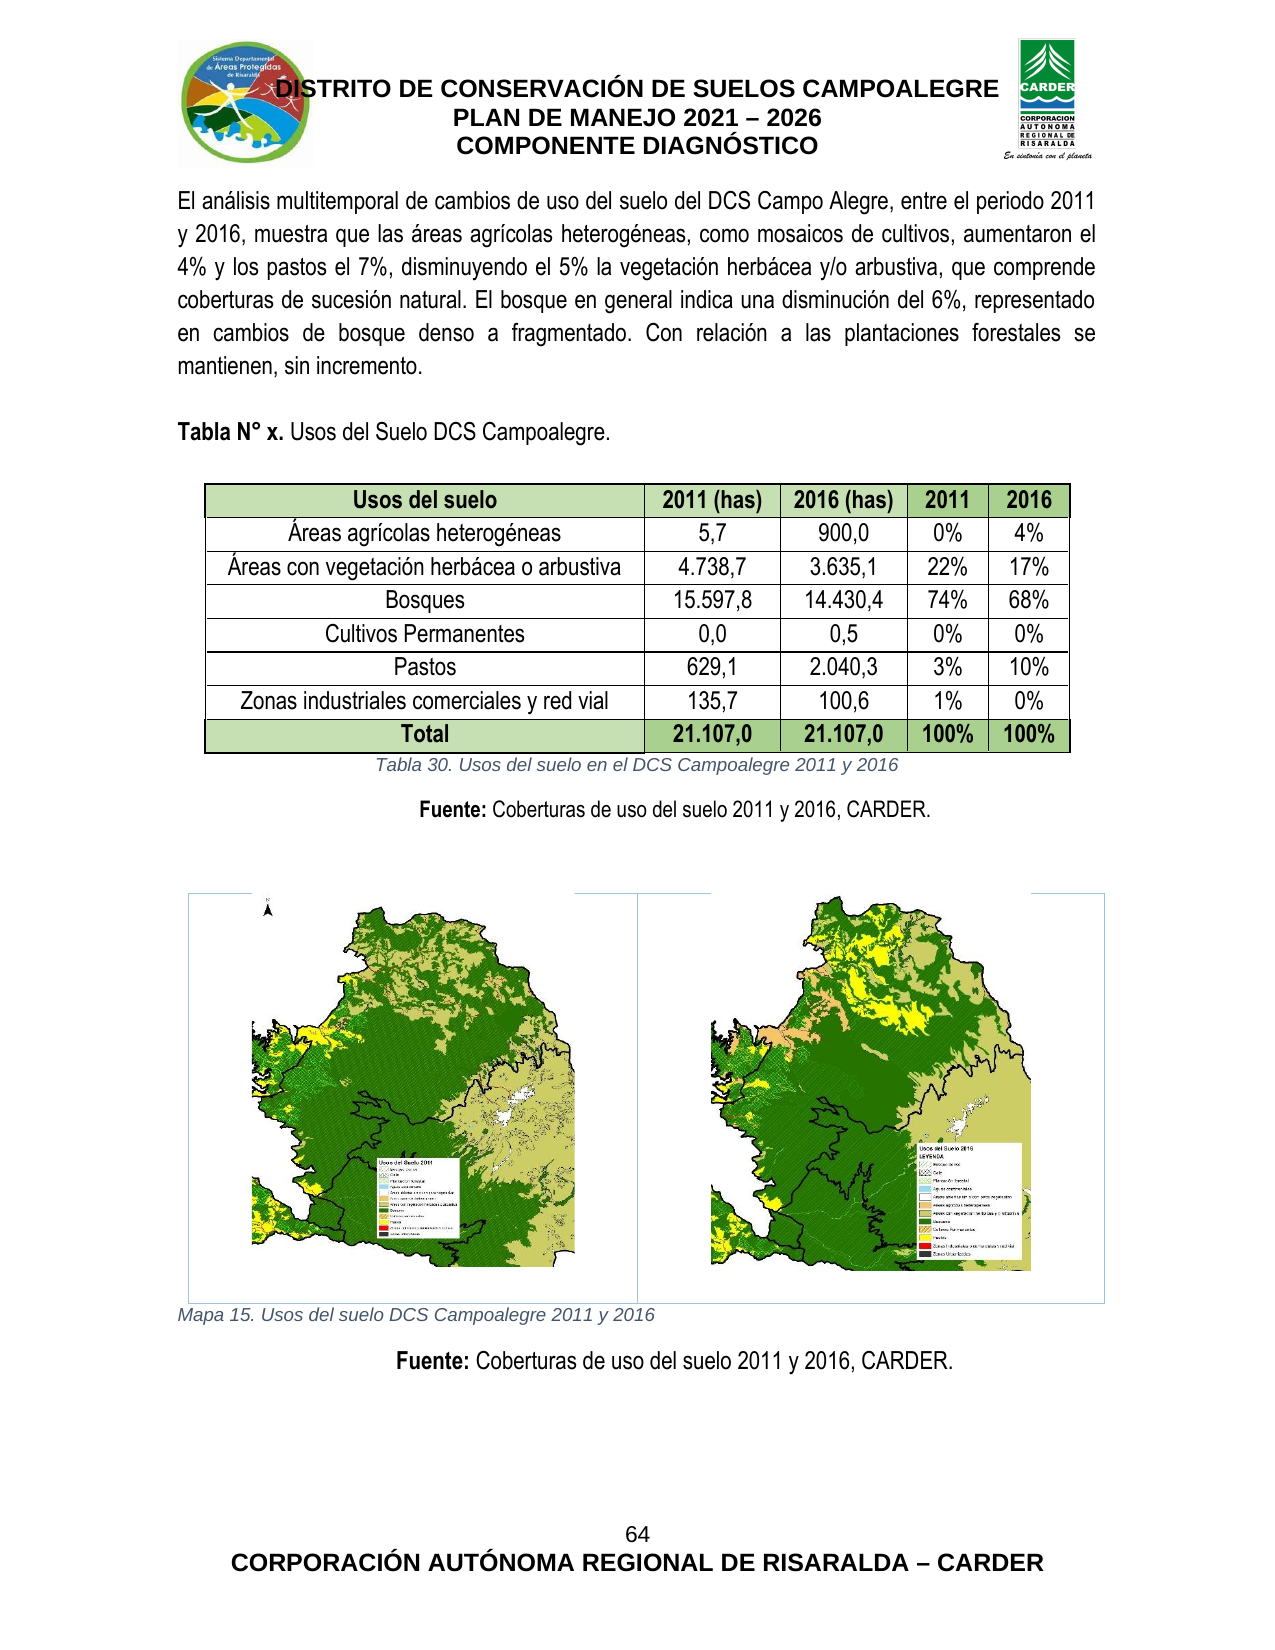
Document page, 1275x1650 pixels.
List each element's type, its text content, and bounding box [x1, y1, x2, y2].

table_cell 14.430,4 [781, 585, 907, 618]
table_cell 4.738,7 [645, 552, 780, 584]
text Fuente: Coberturas de uso del suelo 2011 y 2016, CARDER. [177, 1346, 1098, 1375]
picture [305, 82, 314, 88]
text El análisis multitemporal de cambios de uso del suelo del DCS Campo Alegre, entre el periodo 2011 y 2016, muestra que las áreas agrícolas heterogéneas, como mosaicos de cultivos, aumentaron el 4% y los pastos el 7%, disminuyendo el 5% la vegetación herbácea y/o arbustiva, que comprende coberturas de sucesión natural. El bosque en general indica una disminución del 6%, representado en cambios de bosque denso a fragmentado. Con relación a las plantaciones forestales se mantienen, sin incremento. [177, 186, 1098, 379]
table_header [638, 894, 1104, 1303]
table_cell 900,0 [781, 518, 907, 551]
table_header 2016 (has) [781, 485, 907, 517]
table_cell 629,1 [645, 653, 780, 685]
table_cell 68% [989, 584, 1069, 618]
table_header [189, 894, 637, 1303]
table_cell 135,7 [645, 686, 780, 718]
table_cell 17% [989, 551, 1069, 584]
picture [177, 39, 314, 168]
table_cell 3.635,1 [781, 552, 907, 584]
table_cell Áreas con vegetación herbácea o arbustiva [206, 552, 644, 584]
picture [251, 893, 575, 1267]
picture [711, 893, 1031, 1271]
table_cell 21.107,0 [780, 720, 907, 752]
picture [998, 31, 1098, 170]
text Tabla 30. Usos del suelo en el DCS Campoalegre 2011 y 2016 [177, 754, 1098, 776]
table_cell 3% [908, 653, 988, 685]
table_cell 0,5 [781, 619, 907, 651]
table_cell 2.040,3 [781, 653, 907, 685]
table_cell Bosques [206, 585, 644, 618]
table_cell 22% [908, 552, 988, 584]
table_cell Cultivos Permanentes [206, 619, 644, 651]
table_cell Zonas industriales comerciales y red vial [206, 686, 644, 718]
table_cell 100% [989, 719, 1069, 752]
table_cell 100% [907, 720, 988, 752]
text Tabla N° x. Usos del Suelo DCS Campoalegre. [177, 417, 1098, 445]
table_cell 0% [989, 618, 1069, 651]
table_cell 15.597,8 [645, 585, 780, 618]
table_cell 21.107,0 [645, 720, 780, 752]
table_cell Total [206, 720, 644, 752]
table_cell 4% [989, 517, 1069, 551]
table_header 2011 (has) [645, 485, 780, 517]
table_cell 100,6 [781, 686, 907, 718]
table_cell 0% [908, 518, 988, 551]
text Fuente: Coberturas de uso del suelo 2011 y 2016, CARDER. [177, 796, 1098, 823]
table_header Usos del suelo [206, 485, 644, 517]
table_cell 0% [989, 685, 1069, 718]
table_cell 5,7 [645, 518, 780, 551]
text Mapa 15. Usos del suelo DCS Campoalegre 2011 y 2016 [177, 1304, 1098, 1326]
table_cell 10% [989, 651, 1069, 685]
table_cell 1% [908, 686, 988, 718]
table_cell Áreas agrícolas heterogéneas [206, 518, 644, 551]
table_cell 74% [908, 585, 988, 618]
table_cell 0% [908, 619, 988, 651]
table_cell Pastos [206, 652, 644, 685]
table_cell 0,0 [645, 619, 780, 651]
table_header 2011 [908, 485, 988, 517]
table_header 2016 [989, 485, 1069, 517]
